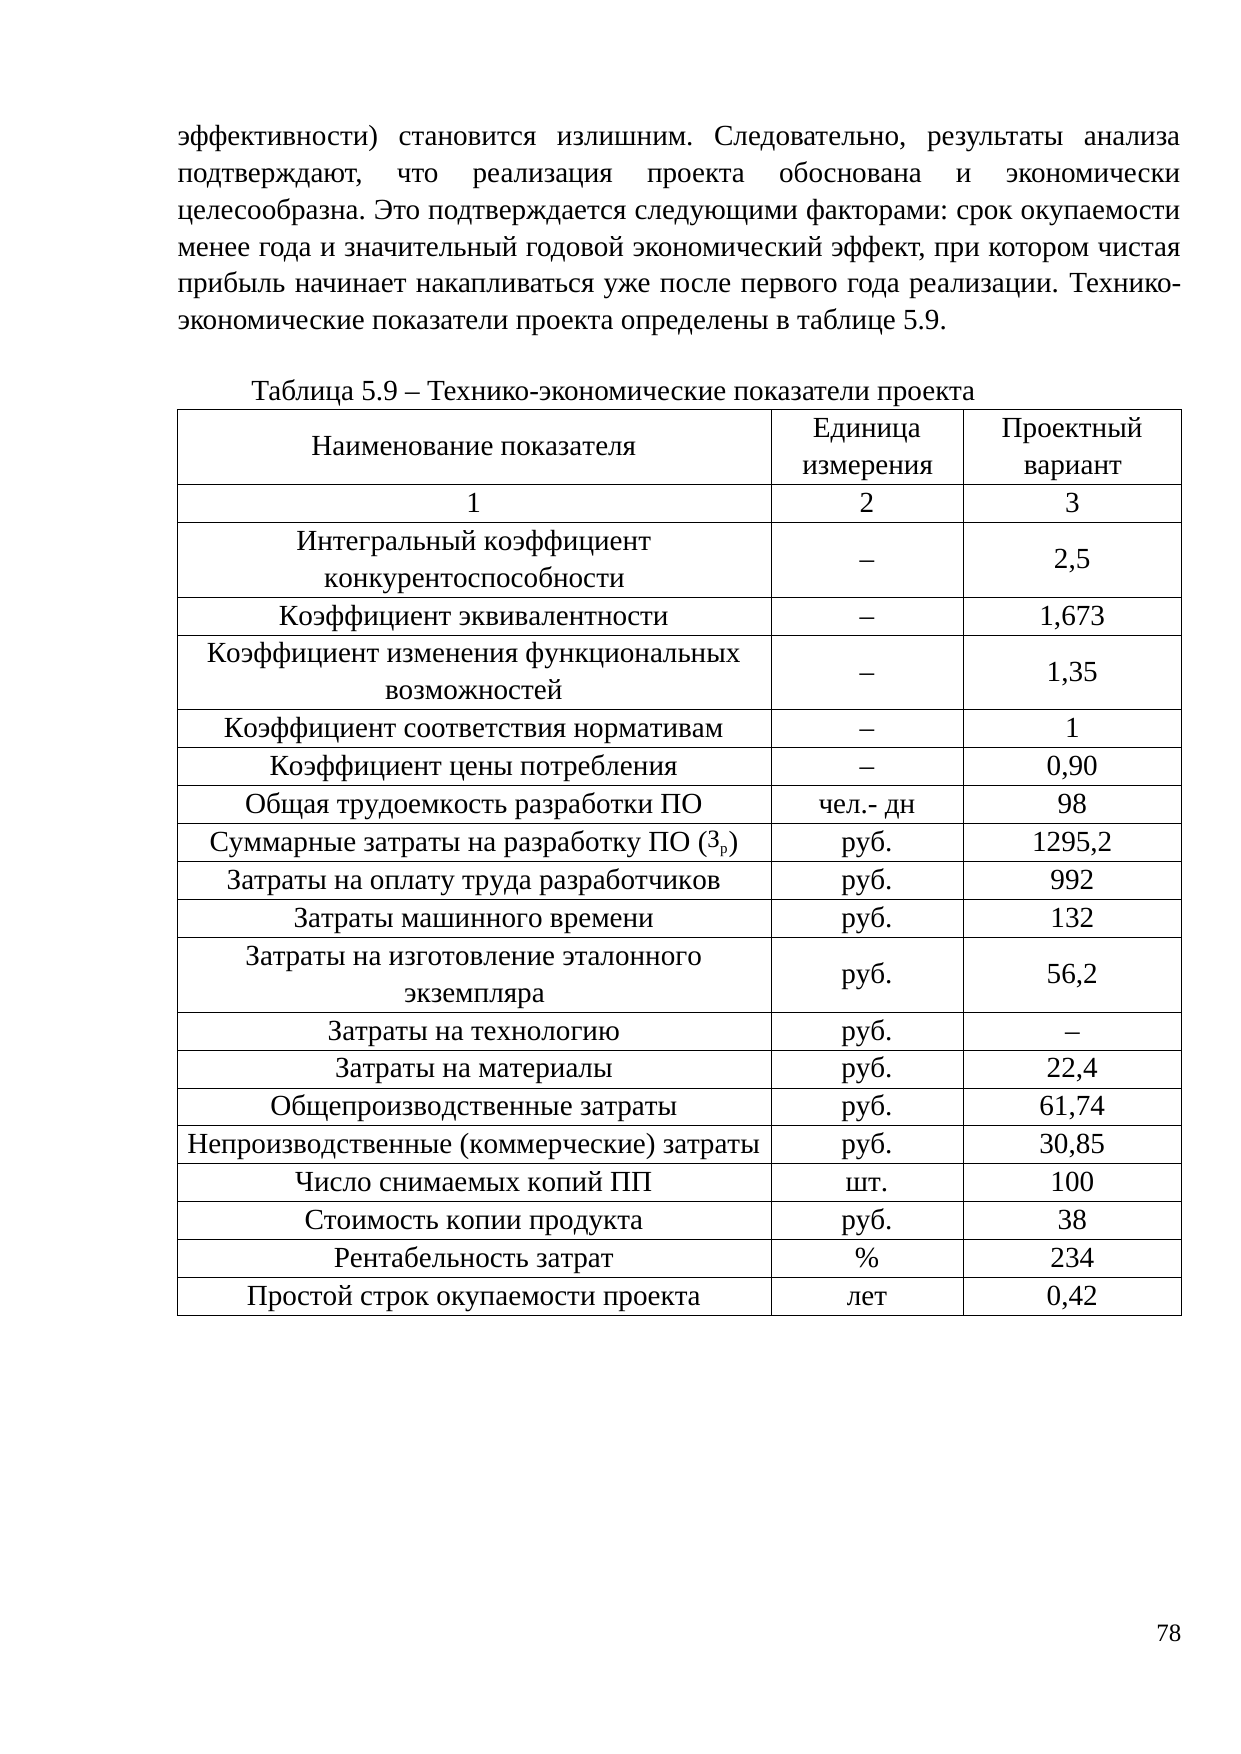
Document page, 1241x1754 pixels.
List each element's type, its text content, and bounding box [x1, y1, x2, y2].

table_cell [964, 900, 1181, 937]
text Таблица 5.9 – Технико-экономические показатели проекта [177, 373, 1181, 406]
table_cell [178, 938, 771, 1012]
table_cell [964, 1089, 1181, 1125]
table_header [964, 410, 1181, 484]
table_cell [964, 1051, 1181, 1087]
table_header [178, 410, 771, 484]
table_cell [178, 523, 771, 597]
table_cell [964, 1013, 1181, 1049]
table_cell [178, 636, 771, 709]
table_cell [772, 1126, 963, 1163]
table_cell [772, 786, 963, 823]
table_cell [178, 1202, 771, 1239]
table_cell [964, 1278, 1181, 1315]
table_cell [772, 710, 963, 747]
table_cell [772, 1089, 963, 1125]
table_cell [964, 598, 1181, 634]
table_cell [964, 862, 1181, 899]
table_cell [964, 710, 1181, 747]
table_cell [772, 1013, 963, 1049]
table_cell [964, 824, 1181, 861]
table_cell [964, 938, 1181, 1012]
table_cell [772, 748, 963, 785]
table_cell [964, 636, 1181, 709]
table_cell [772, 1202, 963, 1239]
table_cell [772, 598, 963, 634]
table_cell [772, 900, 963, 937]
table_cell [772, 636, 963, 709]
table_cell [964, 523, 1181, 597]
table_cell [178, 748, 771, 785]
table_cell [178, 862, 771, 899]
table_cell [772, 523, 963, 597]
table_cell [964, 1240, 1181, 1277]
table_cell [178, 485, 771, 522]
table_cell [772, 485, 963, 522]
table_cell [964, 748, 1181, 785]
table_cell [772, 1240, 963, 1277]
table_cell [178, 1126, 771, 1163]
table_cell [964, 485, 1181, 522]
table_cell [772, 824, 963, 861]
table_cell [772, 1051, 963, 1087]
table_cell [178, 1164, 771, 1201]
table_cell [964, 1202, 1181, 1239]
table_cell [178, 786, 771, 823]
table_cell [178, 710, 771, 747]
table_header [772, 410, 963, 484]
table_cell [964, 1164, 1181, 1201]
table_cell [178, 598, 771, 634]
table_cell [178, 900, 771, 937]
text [177, 118, 1181, 336]
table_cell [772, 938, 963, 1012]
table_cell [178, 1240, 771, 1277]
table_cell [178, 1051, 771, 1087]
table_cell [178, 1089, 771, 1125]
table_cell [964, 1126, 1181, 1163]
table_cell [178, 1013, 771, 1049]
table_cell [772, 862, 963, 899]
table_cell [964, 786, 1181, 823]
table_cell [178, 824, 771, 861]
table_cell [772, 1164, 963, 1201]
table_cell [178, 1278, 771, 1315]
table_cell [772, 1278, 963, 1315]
